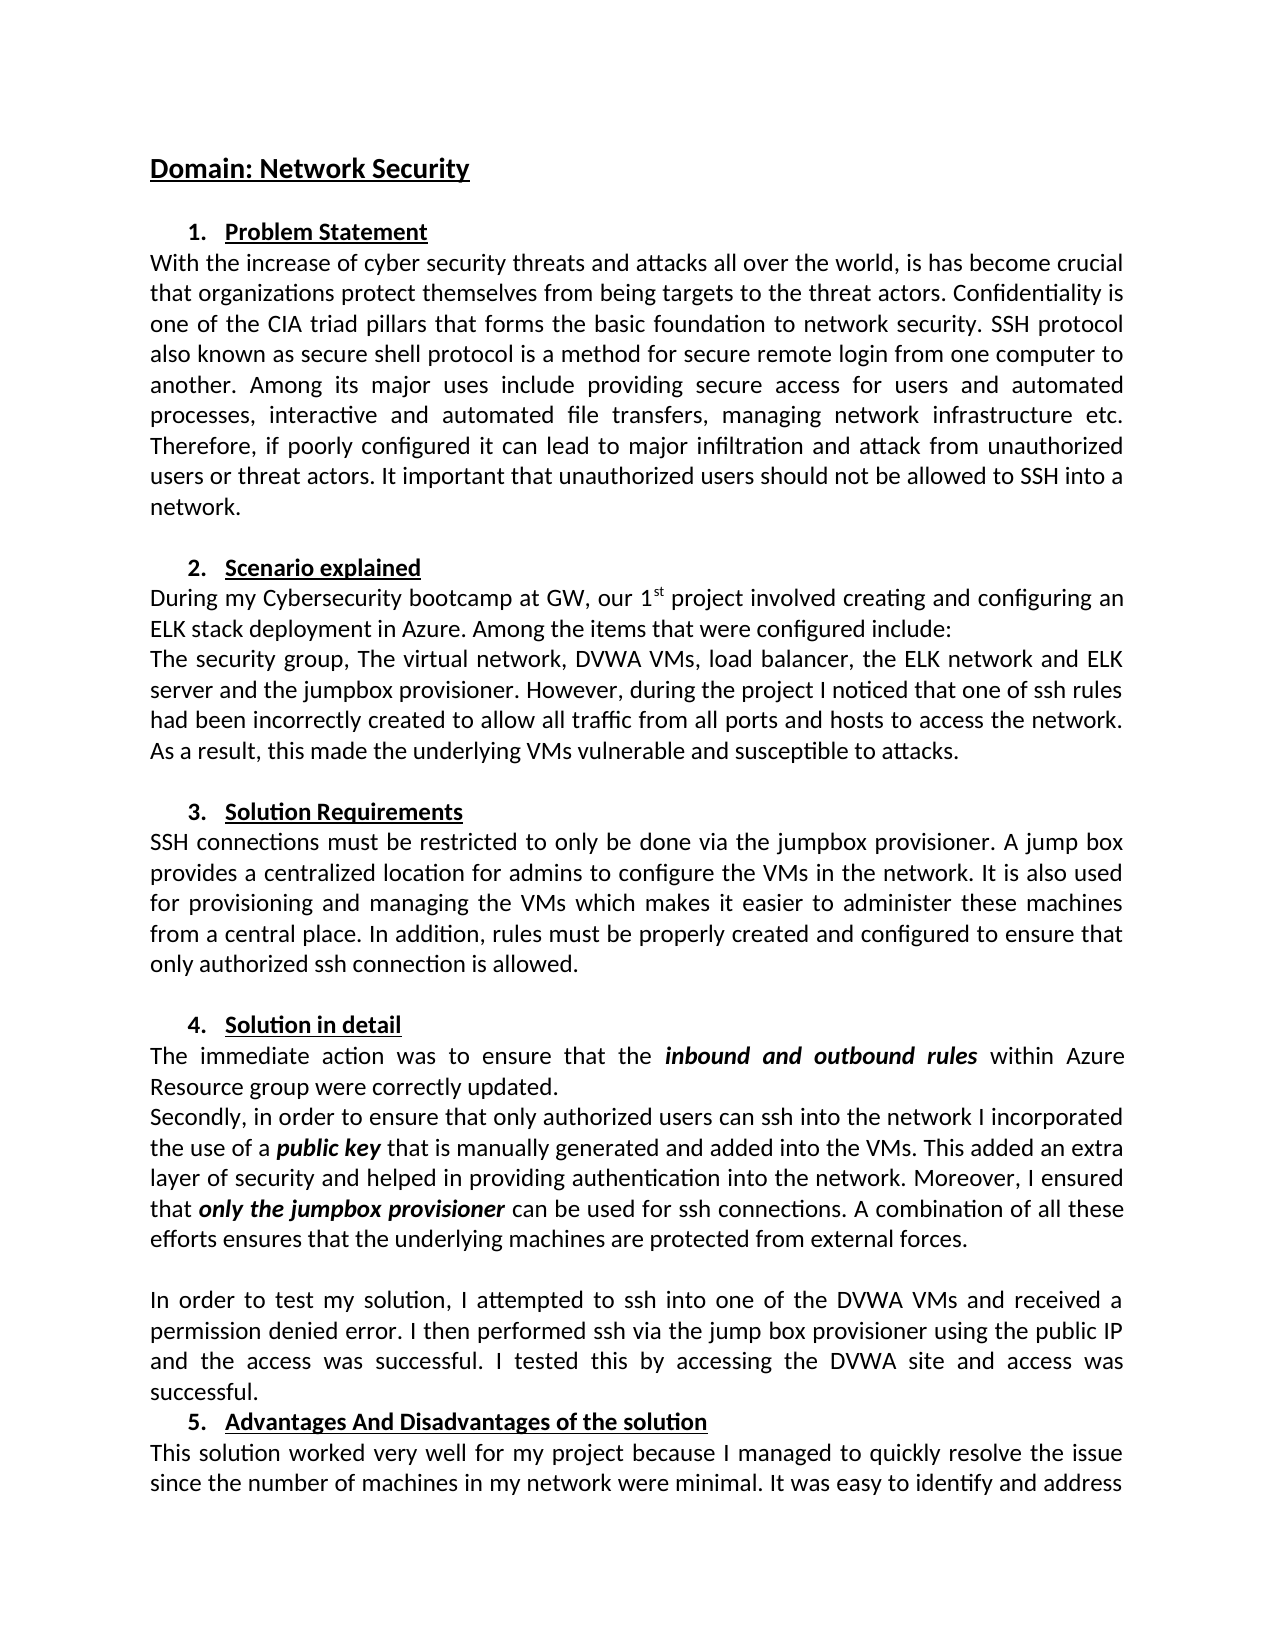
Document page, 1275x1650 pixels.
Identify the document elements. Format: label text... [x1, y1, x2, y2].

text During my Cybersecurity bootcamp at GW, our 1st project involved creating and configuring an ELK stack deployment in Azure. Among the items that were configured include: [150, 582, 1125, 643]
text Domain: Network Security [150, 150, 1125, 186]
list Solution in detail [187, 1010, 1125, 1040]
text In order to test my solution, I attempted to ssh into one of the DVWA VMs and received a permission denied error. I then performed ssh via the jump box provisioner using the public IP and the access was successful. I tested this by accessing the DVWA site and access was successful. [150, 1284, 1125, 1406]
list Problem Statement [187, 216, 1125, 247]
list Solution Requirements [187, 796, 1125, 827]
text SSH connections must be restricted to only be done via the jumpbox provisioner. A jump box provides a centralized location for admins to configure the VMs in the network. It is also used for provisioning and managing the VMs which makes it easier to administer these machines from a central place. In addition, rules must be properly created and configured to ensure that only authorized ssh connection is allowed. [150, 827, 1125, 979]
text With the increase of cyber security threats and attacks all over the world, is has become crucial that organizations protect themselves from being targets to the threat actors. Confidentiality is one of the CIA triad pillars that forms the basic foundation to network security. SSH protocol also known as secure shell protocol is a method for secure remote login from one computer to another. Among its major uses include providing secure access for users and automated processes, interactive and automated file transfers, managing network infrastructure etc. Therefore, if poorly configured it can lead to major infiltration and attack from unauthorized users or threat actors. It important that unauthorized users should not be allowed to SSH into a network. [150, 247, 1125, 521]
text Secondly, in order to ensure that only authorized users can ssh into the network I incorporated the use of a public key that is manually generated and added into the VMs. This added an extra layer of security and helped in providing authentication into the network. Moreover, I ensured that only the jumpbox provisioner can be used for ssh connections. A combination of all these efforts ensures that the underlying machines are protected from external forces. [150, 1101, 1125, 1254]
list Scenario explained [187, 552, 1125, 582]
list Advantages And Disadvantages of the solution [187, 1406, 1125, 1437]
text The immediate action was to ensure that the inbound and outbound rules within Azure Resource group were correctly updated. [150, 1040, 1125, 1101]
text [150, 1437, 1125, 1498]
text The security group, The virtual network, DVWA VMs, load balancer, the ELK network and ELK server and the jumpbox provisioner. However, during the project I noticed that one of ssh rules had been incorrectly created to allow all traffic from all ports and hosts to access the network. As a result, this made the underlying VMs vulnerable and susceptible to attacks. [150, 643, 1125, 766]
